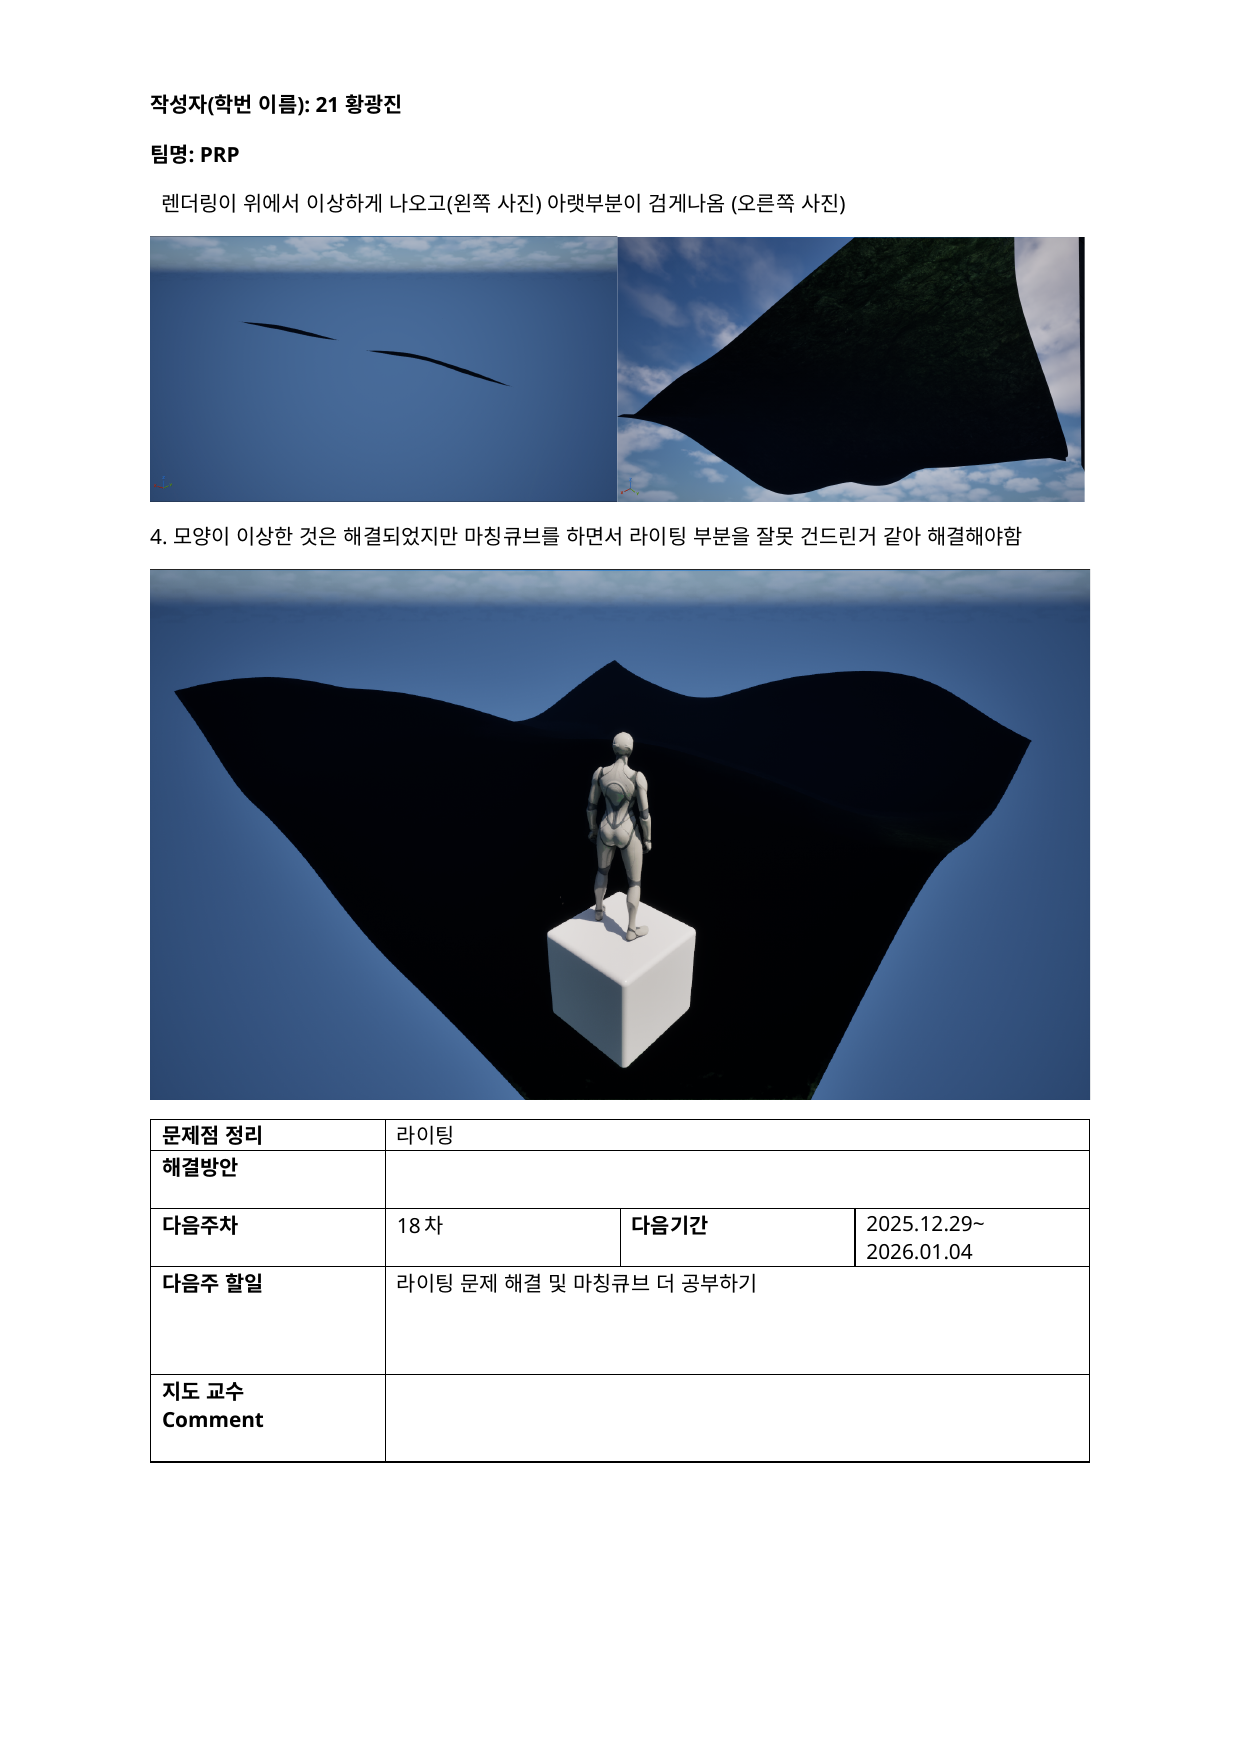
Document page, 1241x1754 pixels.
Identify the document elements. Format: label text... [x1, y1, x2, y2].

table_cell 지도 교수 Comment [151, 1375, 385, 1461]
table_cell [386, 1151, 1089, 1208]
text 4. 모양이 이상한 것은 해결되었지만 마칭큐브를 하면서 라이팅 부분을 잘못 건드린거 같아 해결해야함 [150, 520, 1090, 550]
table_cell 다음주 할일 [151, 1267, 385, 1374]
table_header 문제점 정리 [151, 1120, 385, 1150]
table_cell 다음주차 [151, 1209, 385, 1266]
table_cell 해결방안 [151, 1151, 385, 1208]
table_cell 라이팅 문제 해결 및 마칭큐브 더 공부하기 [386, 1267, 1089, 1374]
table_cell [386, 1375, 1089, 1461]
picture [150, 236, 1085, 502]
text 렌더링이 위에서 이상하게 나오고(왼쪽 사진) 아랫부분이 검게나옴 (오른쪽 사진) [150, 187, 1090, 217]
table_cell 다음기간 [621, 1209, 854, 1266]
table_cell 18차 [386, 1209, 620, 1266]
table_cell 2025.12.29~ 2026.01.04 [856, 1209, 1089, 1266]
table_header 라이팅 [386, 1120, 1089, 1150]
picture [150, 569, 1091, 1100]
